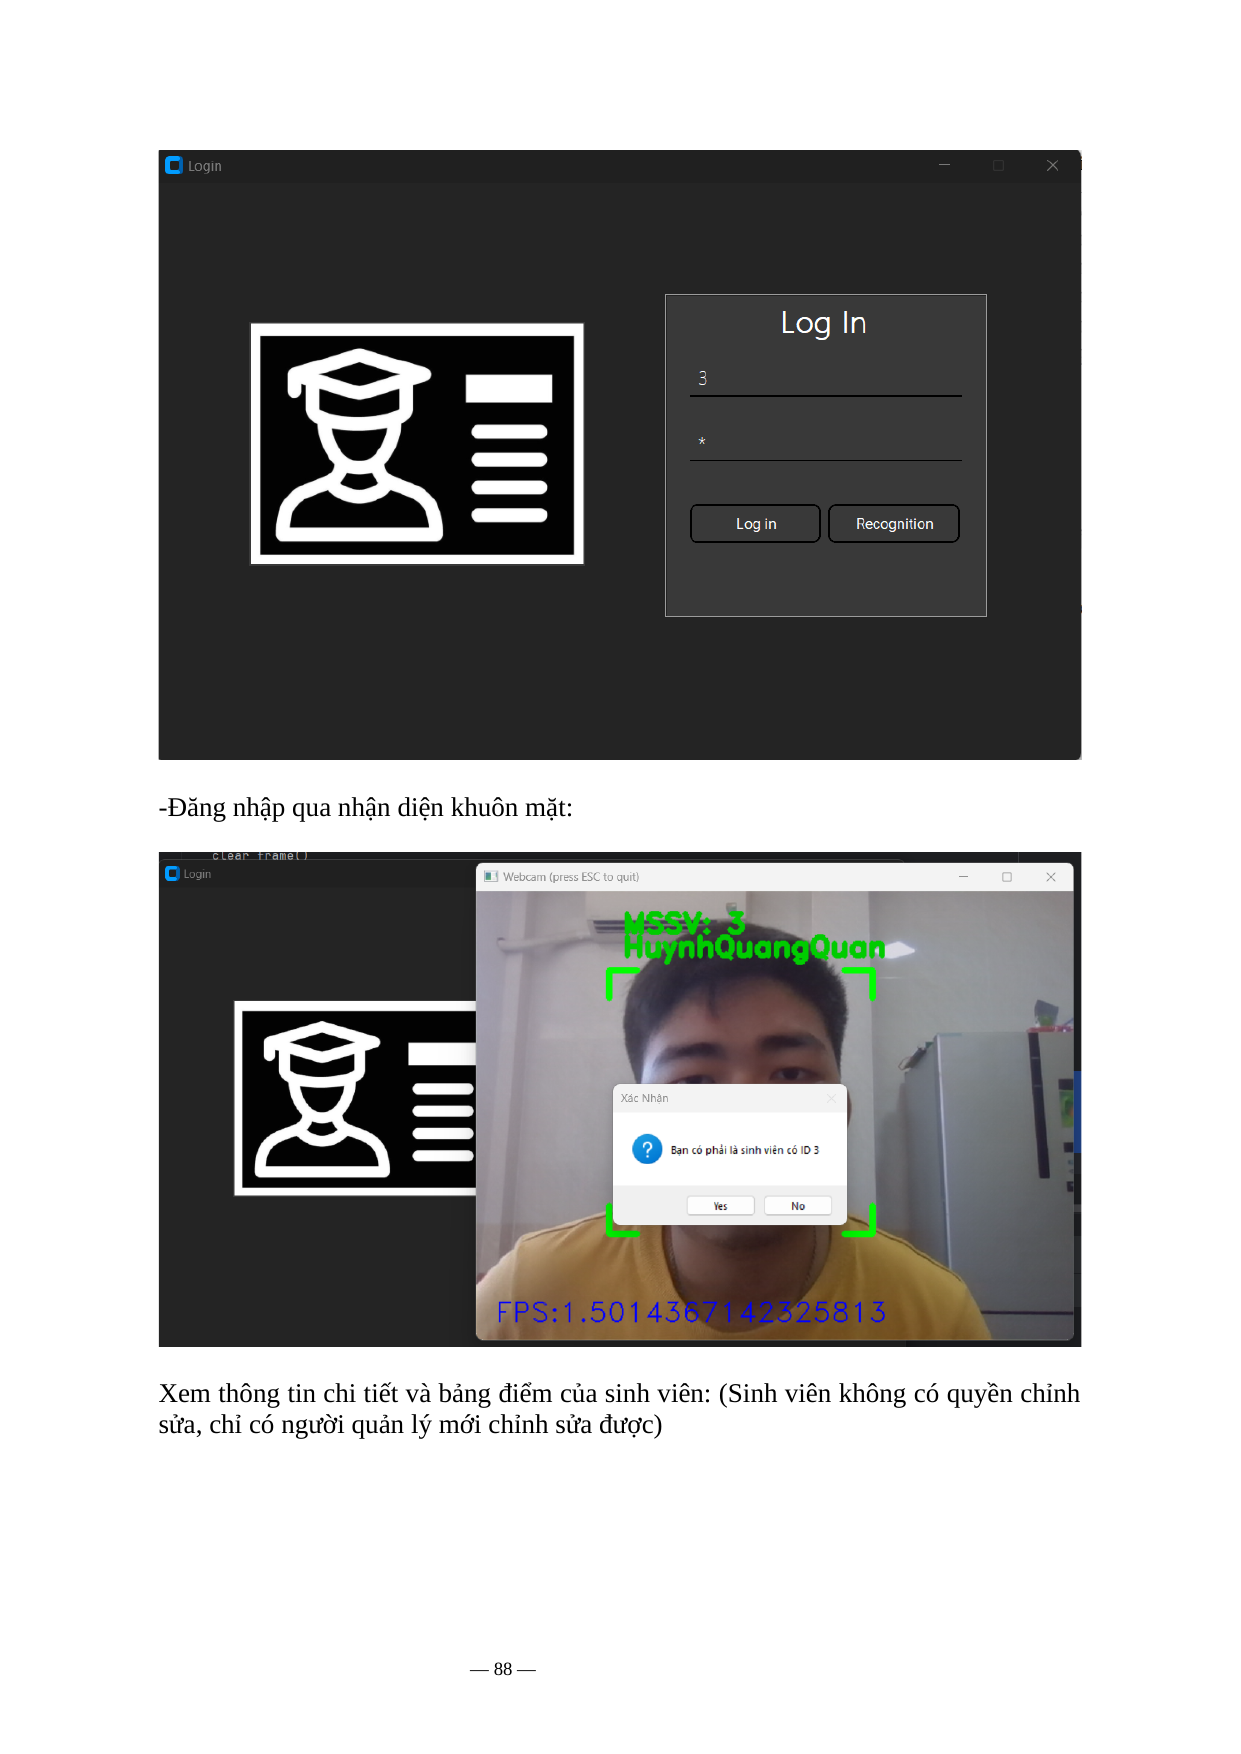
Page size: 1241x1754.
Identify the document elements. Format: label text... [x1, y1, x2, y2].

list -Đăng nhập qua nhận diện khuôn mặt: [158, 791, 1082, 822]
list Xem thông tin chi tiết và bảng điểm của sinh viên: (Sinh viên không có quyền chỉnh sửa, chỉ có người quản lý mới chỉnh sửa được) [158, 1377, 1082, 1440]
picture [158, 852, 1082, 1347]
picture [158, 150, 1082, 760]
